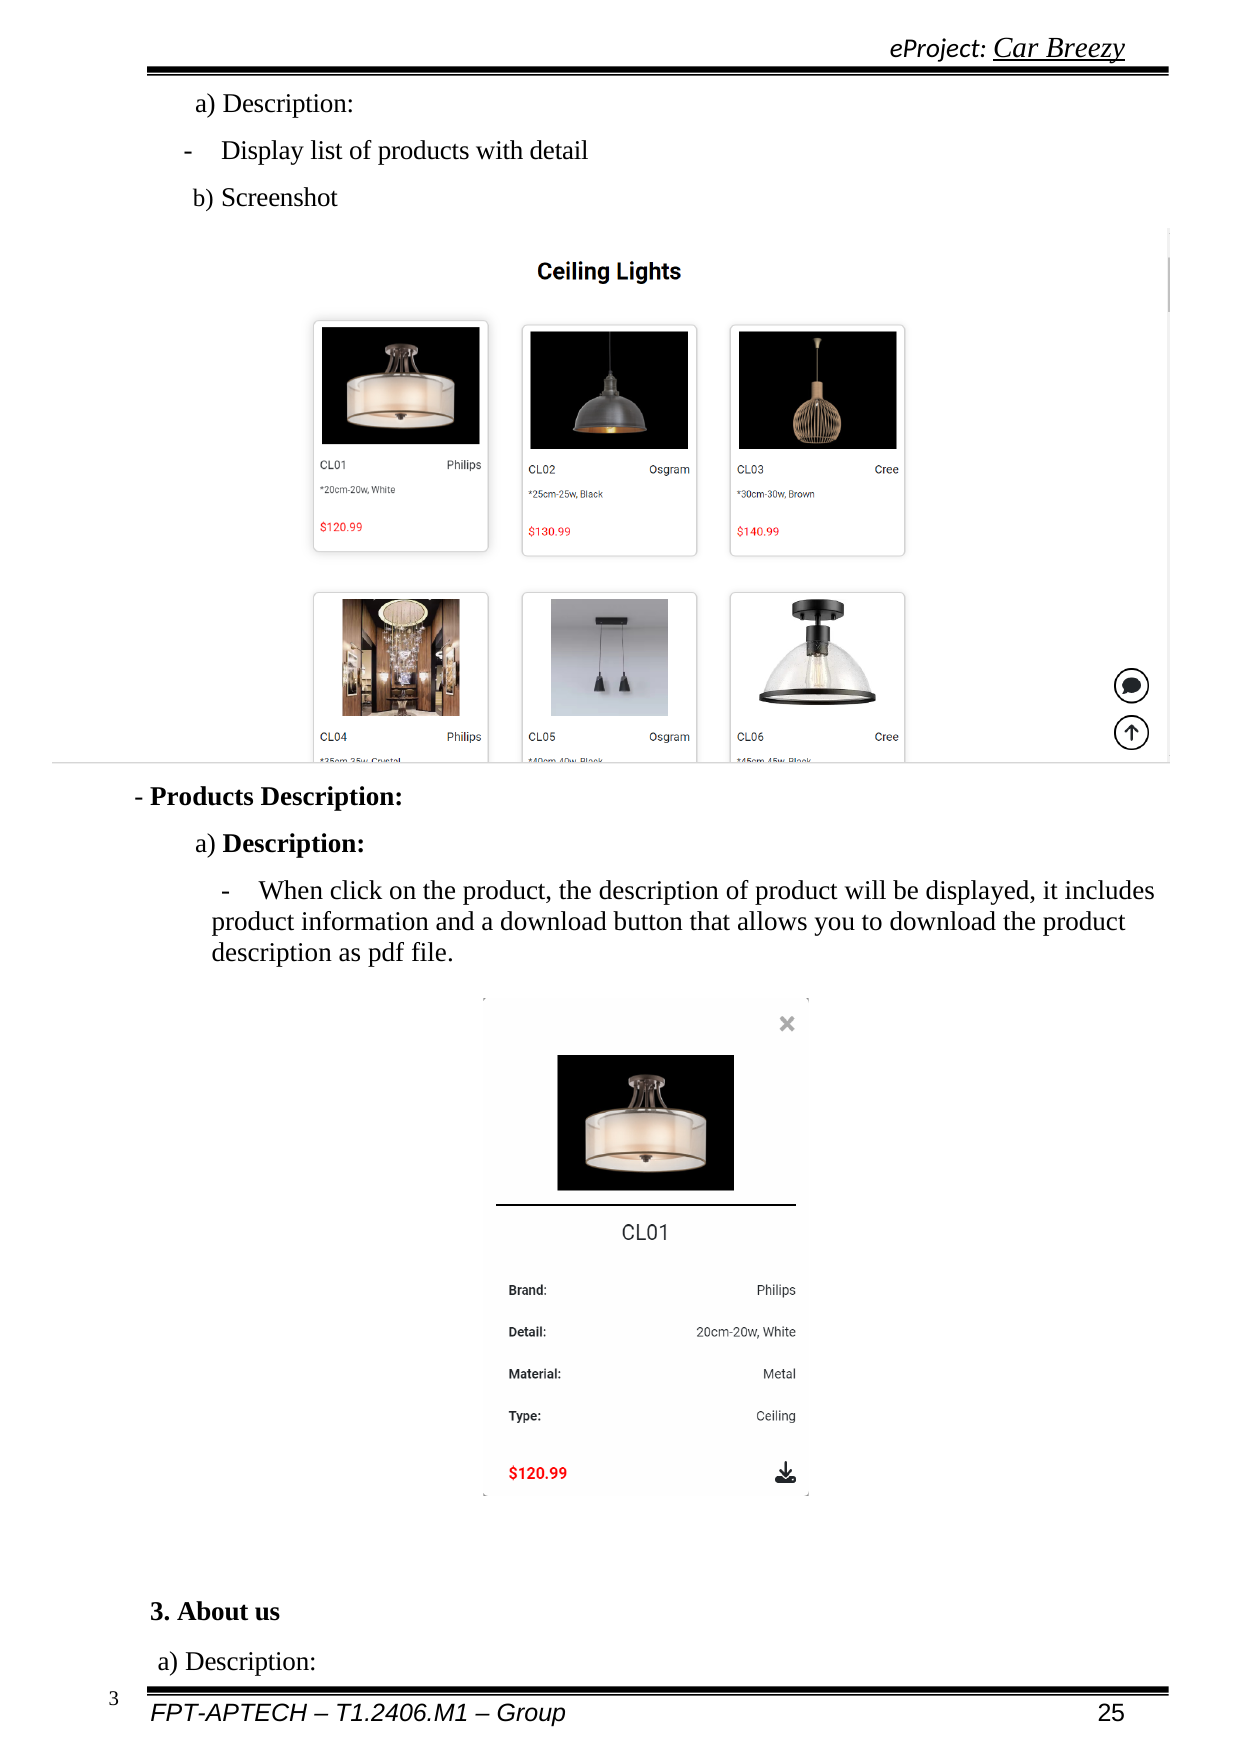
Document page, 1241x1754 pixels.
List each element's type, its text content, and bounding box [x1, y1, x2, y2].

subtitle When click on the product, the description of product will be displayed, it includes product information and a download button that allows you to download the product description as pdf file. [211, 874, 1226, 967]
subtitle Screenshot [193, 181, 1226, 212]
subtitle About us [150, 1595, 1226, 1626]
subtitle Description: [195, 827, 1226, 858]
picture [52, 228, 1170, 764]
subtitle Display list of products with detail [183, 134, 1226, 166]
list Description: [157, 1645, 1226, 1677]
subtitle Description: [195, 87, 1226, 119]
picture [483, 998, 809, 1496]
subtitle Products Description: [134, 780, 1226, 811]
